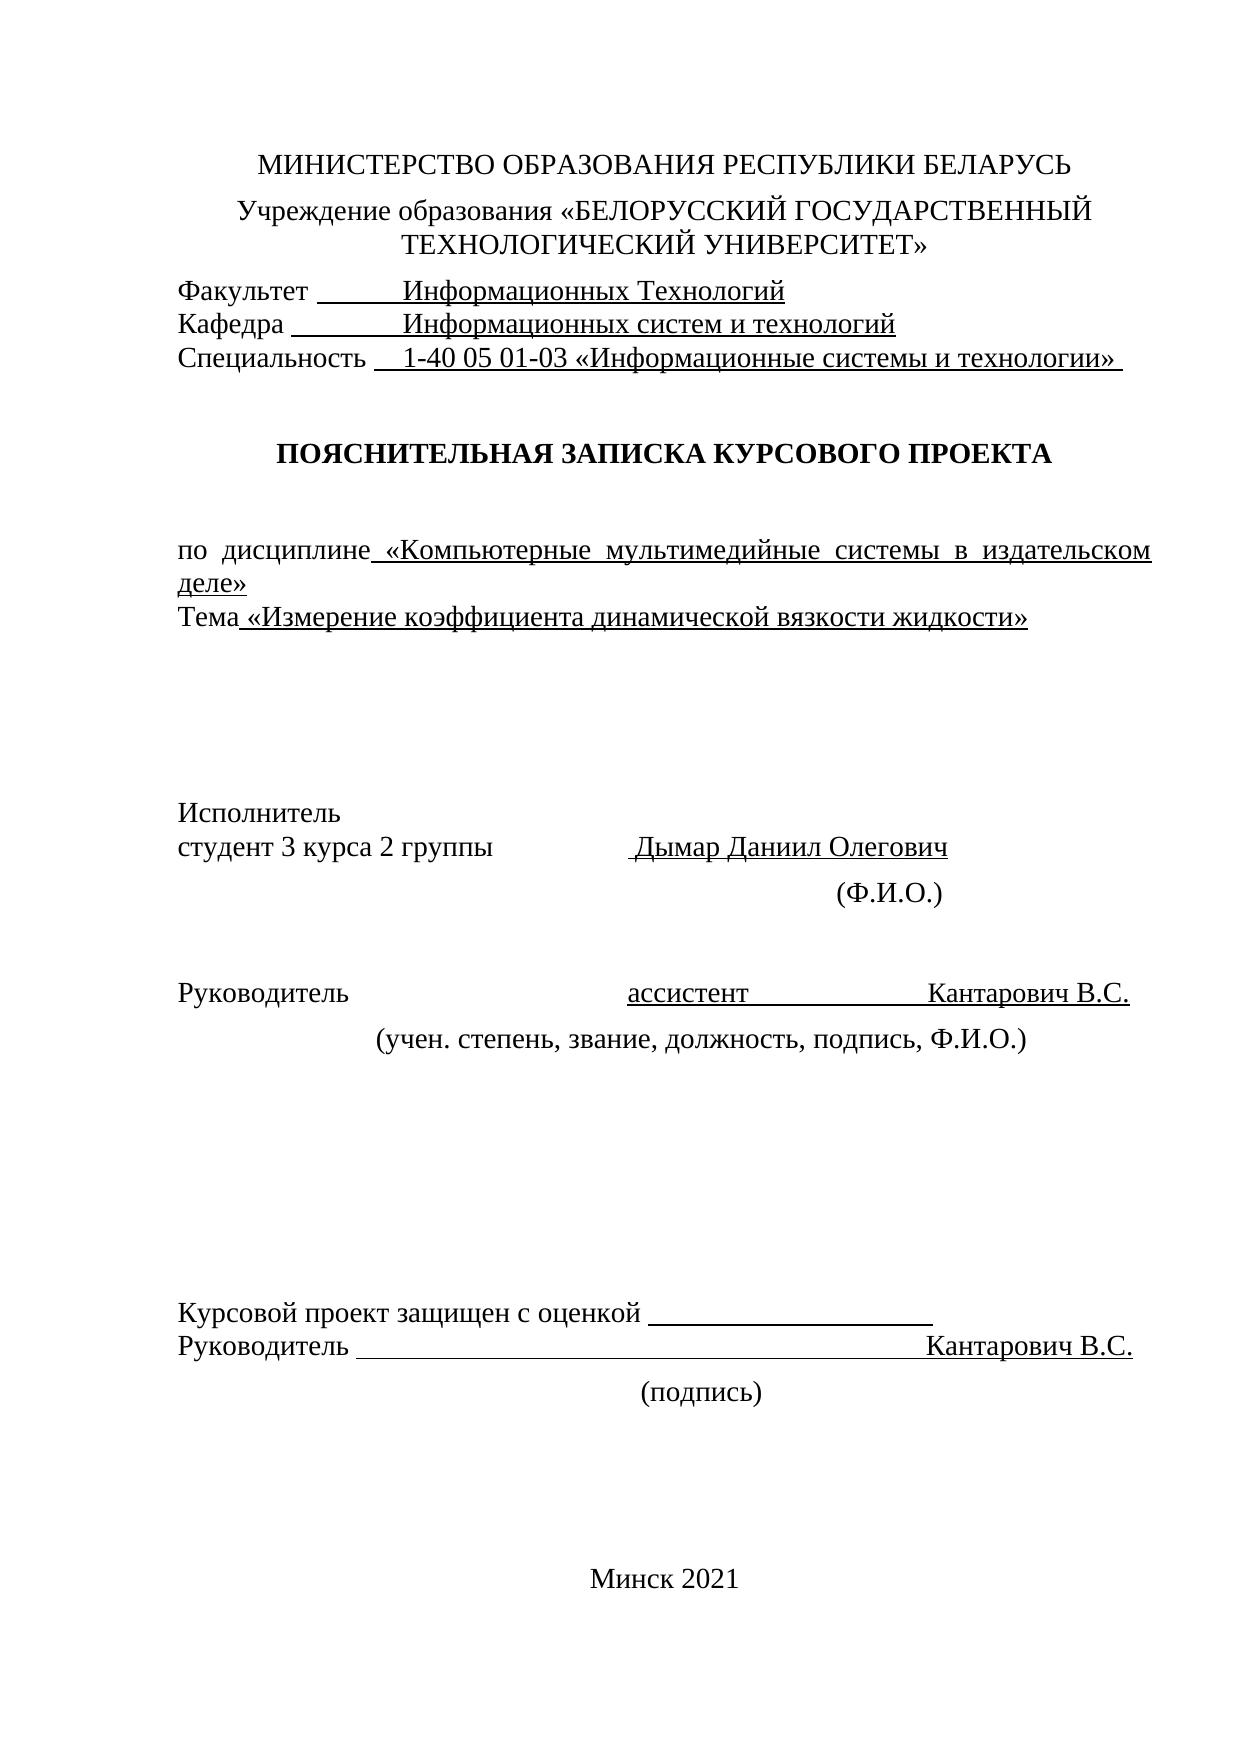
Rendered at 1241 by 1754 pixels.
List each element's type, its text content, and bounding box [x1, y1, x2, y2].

text Курсовой проект защищен с оценкой [177, 1295, 1152, 1328]
text по дисциплине «Компьютерные мультимедийные системы в издательском деле» [177, 532, 1152, 599]
text Тема «Измерение коэффициента динамической вязкости жидкости» [177, 599, 1152, 633]
text Учреждение образования «БЕЛОРУССКИЙ ГОСУДАРСТВЕННЫЙ ТЕХНОЛОГИЧЕСКИЙ УНИВЕРСИТЕТ» [177, 193, 1152, 260]
text ПОЯСНИТЕЛЬНАЯ ЗАПИСКА КУРСОВОГО ПРОЕКТА [177, 436, 1152, 469]
text Руководитель ассистент Кантарович В.С. [177, 975, 1152, 1009]
text МИНИСТЕРСТВО ОБРАЗОВАНИЯ РЕСПУБЛИКИ БЕЛАРУСЬ [177, 147, 1152, 181]
text (учен. степень, звание, должность, подпись, Ф.И.О.) [177, 1021, 1152, 1055]
text Факультет Информационных Технологий [177, 273, 1152, 306]
text (Ф.И.О.) [177, 875, 1152, 908]
text Исполнитель [177, 795, 1152, 829]
text (подпись) [177, 1374, 1152, 1408]
text Руководитель Кантарович В.С. [177, 1328, 1152, 1362]
text студент 3 курса 2 группы Дымар Даниил Олегович [177, 829, 1152, 862]
text Специальность 1-40 05 01-03 «Информационные системы и технологии» [177, 340, 1152, 373]
text Кафедра Информационных систем и технологий [177, 306, 1152, 340]
text Минск 2021 [177, 1561, 1152, 1594]
